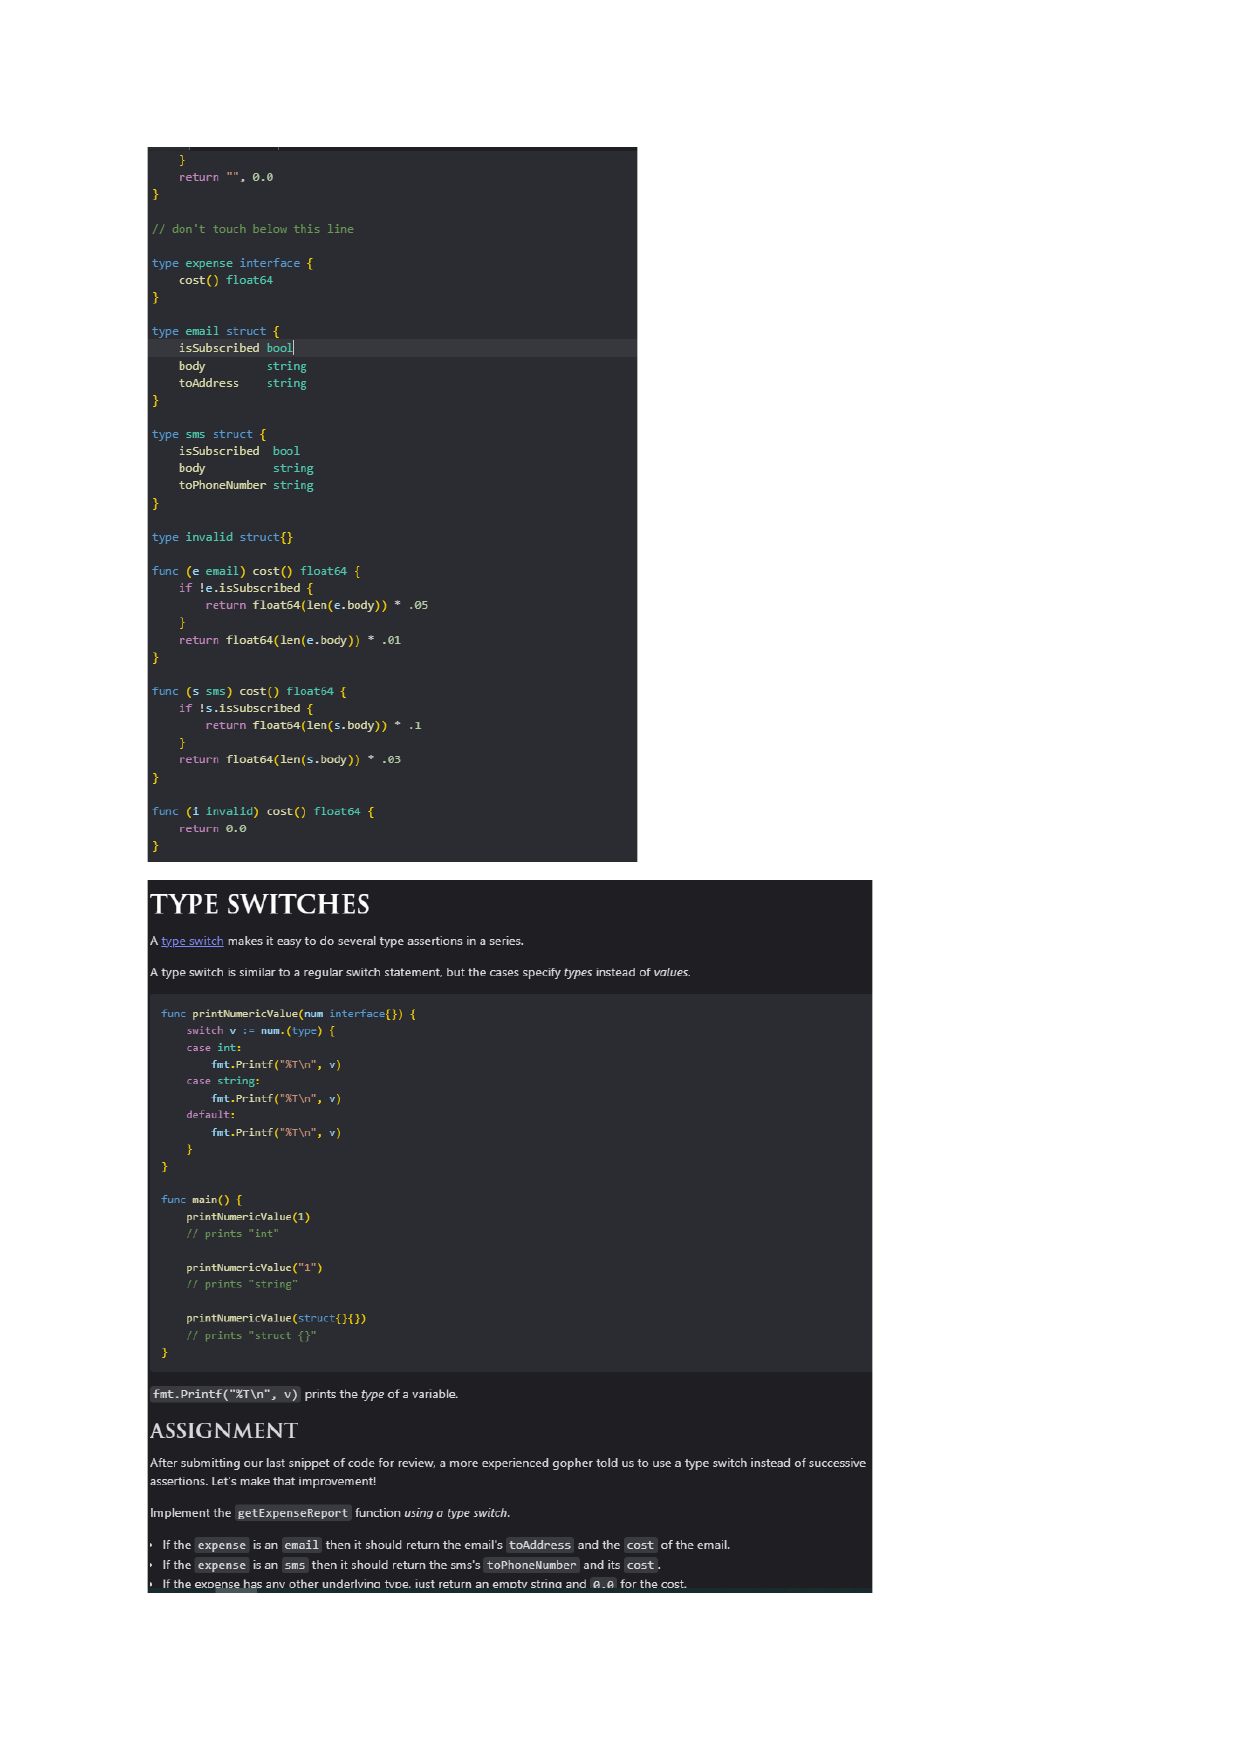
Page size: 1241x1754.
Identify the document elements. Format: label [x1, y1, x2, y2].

picture [147, 880, 873, 1593]
picture [147, 147, 638, 862]
